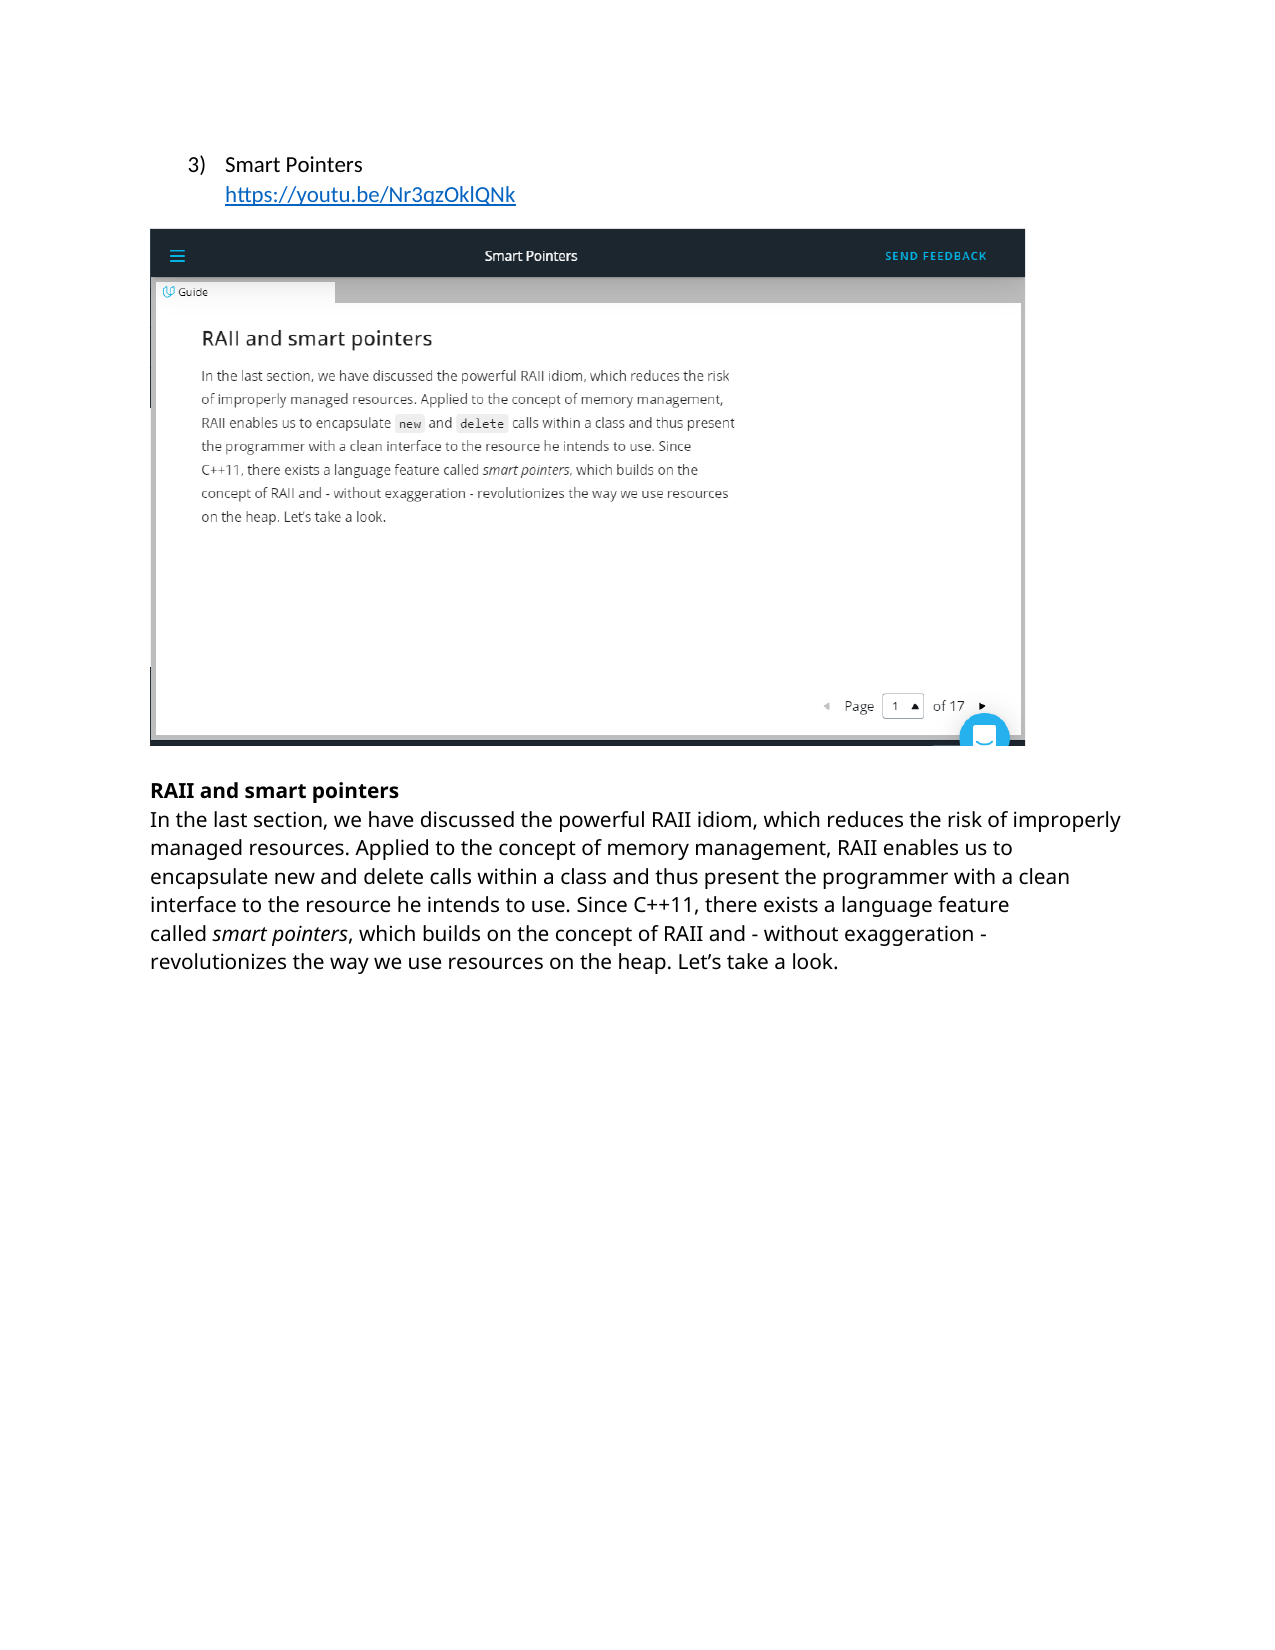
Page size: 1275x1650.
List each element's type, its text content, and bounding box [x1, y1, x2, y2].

list Smart Pointers [187, 150, 1125, 178]
list https://youtu.be/Nr3qzOklQNk [225, 180, 1125, 208]
text In the last section, we have discussed the powerful RAII idiom, which reduces the risk of improperly managed resources. Applied to the concept of memory management, RAII enables us to encapsulate new and delete calls within a class and thus present the programmer with a clean interface to the resource he intends to use. Since C++11, there exists a language feature called smart pointers, which builds on the concept of RAII and - without exaggeration - revolutionizes the way we use resources on the heap. Let’s take a look. [150, 805, 1125, 976]
subtitle RAII and smart pointers [150, 777, 1125, 805]
picture [150, 227, 1025, 746]
